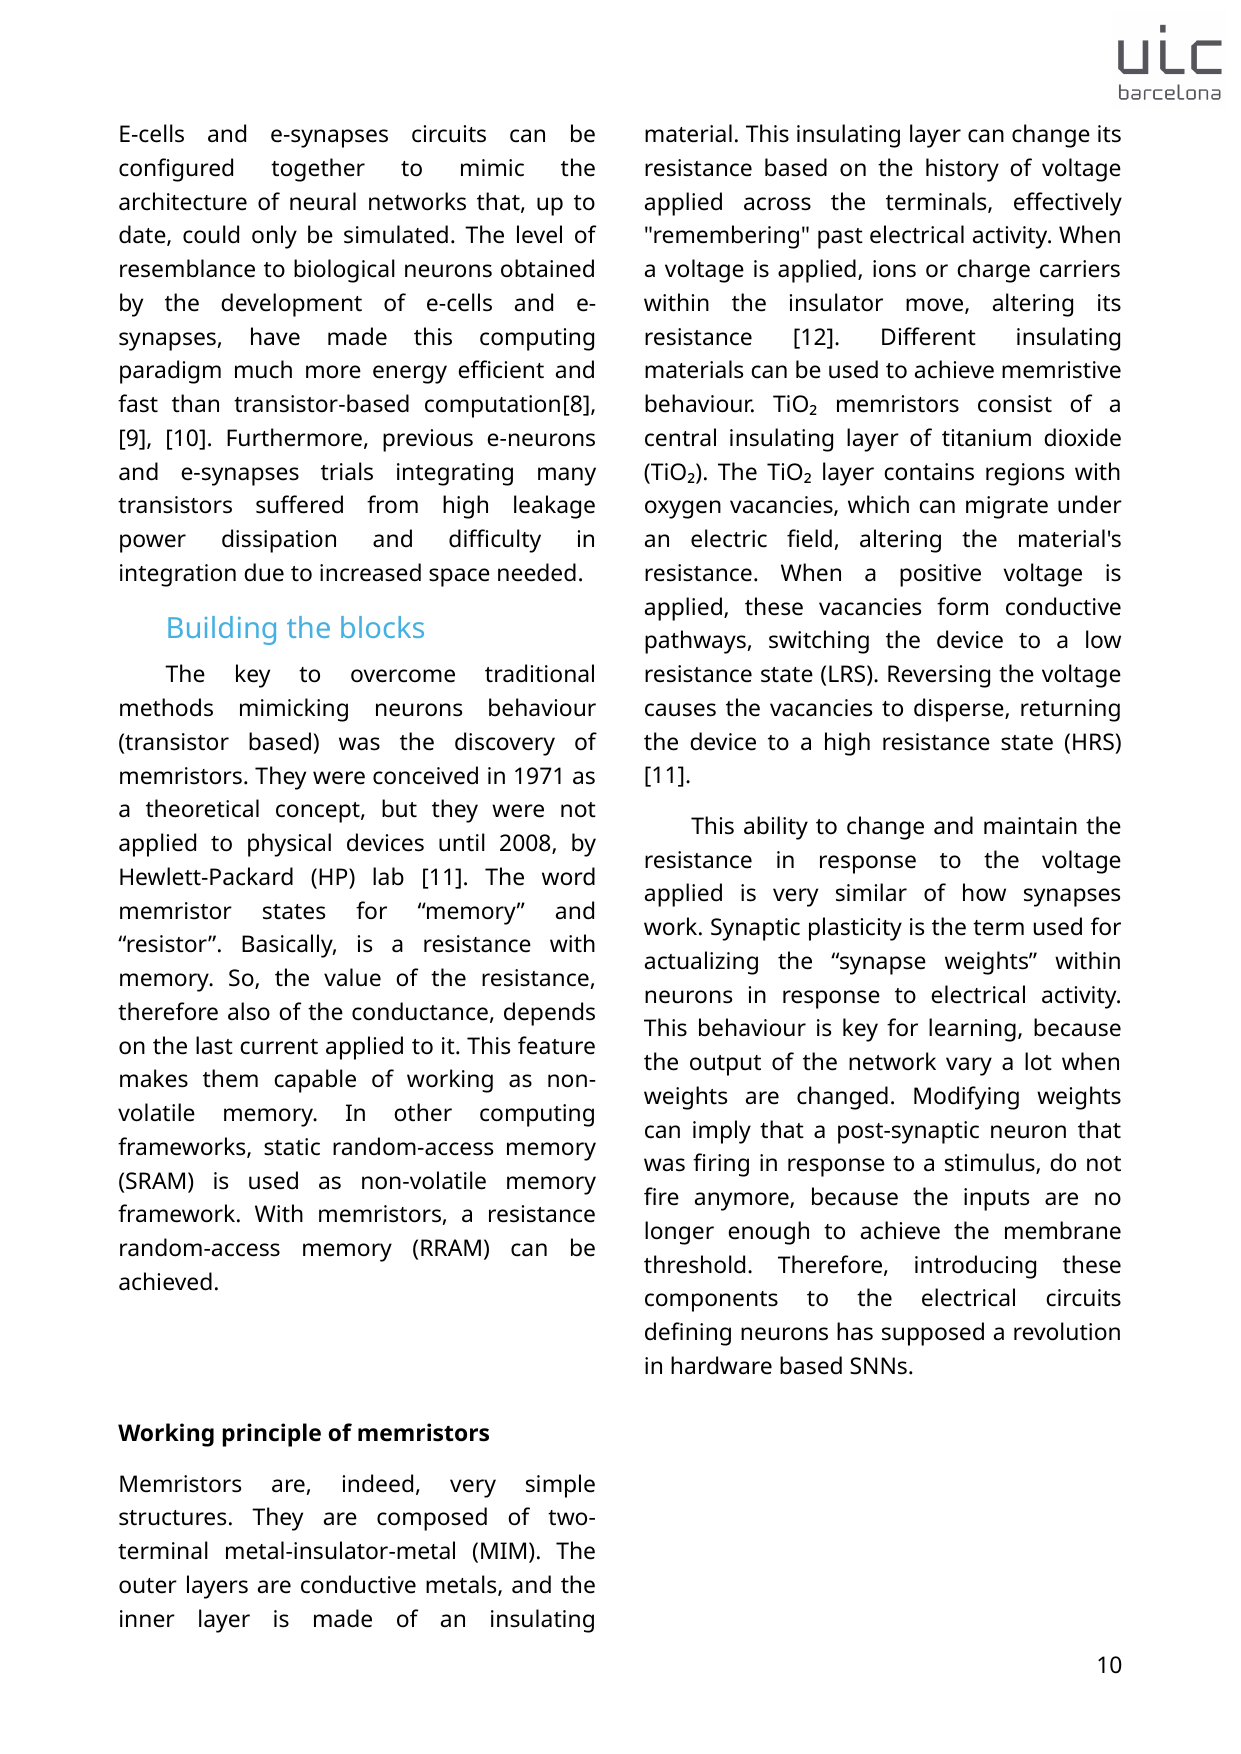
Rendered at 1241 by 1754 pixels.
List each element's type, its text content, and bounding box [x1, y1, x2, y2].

text Memristors are, indeed, very simple structures. They are composed of two-terminal metal-insulator-metal (MIM). The outer layers are conductive metals, and the inner layer is made of an insulating material. This insulating layer can change its resistance based on the history of voltage applied across the terminals, effectively "remembering" past electrical activity. When a voltage is applied, ions or charge carriers within the insulator move, altering its resistance . Different insulating materials can be used to achieve memristive behaviour. TiO₂ memristors consist of a central insulating layer of titanium dioxide (TiO₂). The TiO₂ layer contains regions with oxygen vacancies, which can migrate under an electric field, altering the material's resistance. When a positive voltage is applied, these vacancies form conductive pathways, switching the device to a low resistance state (LRS). Reversing the voltage causes the vacancies to disperse, returning the device to a high resistance state (HRS) . [118, 1468, 596, 1634]
picture [1110, 11, 1229, 110]
text Memristors are, indeed, very simple structures. They are composed of two-terminal metal-insulator-metal (MIM). The outer layers are conductive metals, and the inner layer is made of an insulating material. This insulating layer can change its resistance based on the history of voltage applied across the terminals, effectively "remembering" past electrical activity. When a voltage is applied, ions or charge carriers within the insulator move, altering its resistance . Different insulating materials can be used to achieve memristive behaviour. TiO₂ memristors consist of a central insulating layer of titanium dioxide (TiO₂). The TiO₂ layer contains regions with oxygen vacancies, which can migrate under an electric field, altering the material's resistance. When a positive voltage is applied, these vacancies form conductive pathways, switching the device to a low resistance state (LRS). Reversing the voltage causes the vacancies to disperse, returning the device to a high resistance state (HRS) . [644, 118, 1122, 791]
text Working principle of memristors [118, 1417, 596, 1448]
subtitle Building the blocks [118, 607, 596, 647]
text This ability to change and maintain the resistance in response to the voltage applied is very similar of how synapses work. Synaptic plasticity is the term used for actualizing the “synapse weights” within neurons in response to electrical activity. This behaviour is key for learning, because the output of the network vary a lot when weights are changed. Modifying weights can imply that a post-synaptic neuron that was firing in response to a stimulus, do not fire anymore, because the inputs are no longer enough to achieve the membrane threshold. Therefore, introducing these components to the electrical circuits defining neurons has supposed a revolution in hardware based SNNs. [644, 810, 1122, 1381]
text The key to overcome traditional methods mimicking neurons behaviour (transistor based) was the discovery of memristors. They were conceived in 1971 as a theoretical concept, but they were not applied to physical devices until 2008, by Hewlett-Packard (HP) lab . The word memristor states for “memory” and “resistor”. Basically, is a resistance with memory. So, the value of the resistance, therefore also of the conductance, depends on the last current applied to it. This feature makes them capable of working as non-volatile memory. In other computing frameworks, static random-access memory (SRAM) is used as non-volatile memory framework. With memristors, a resistance random-access memory (RRAM) can be achieved. [118, 658, 596, 1297]
